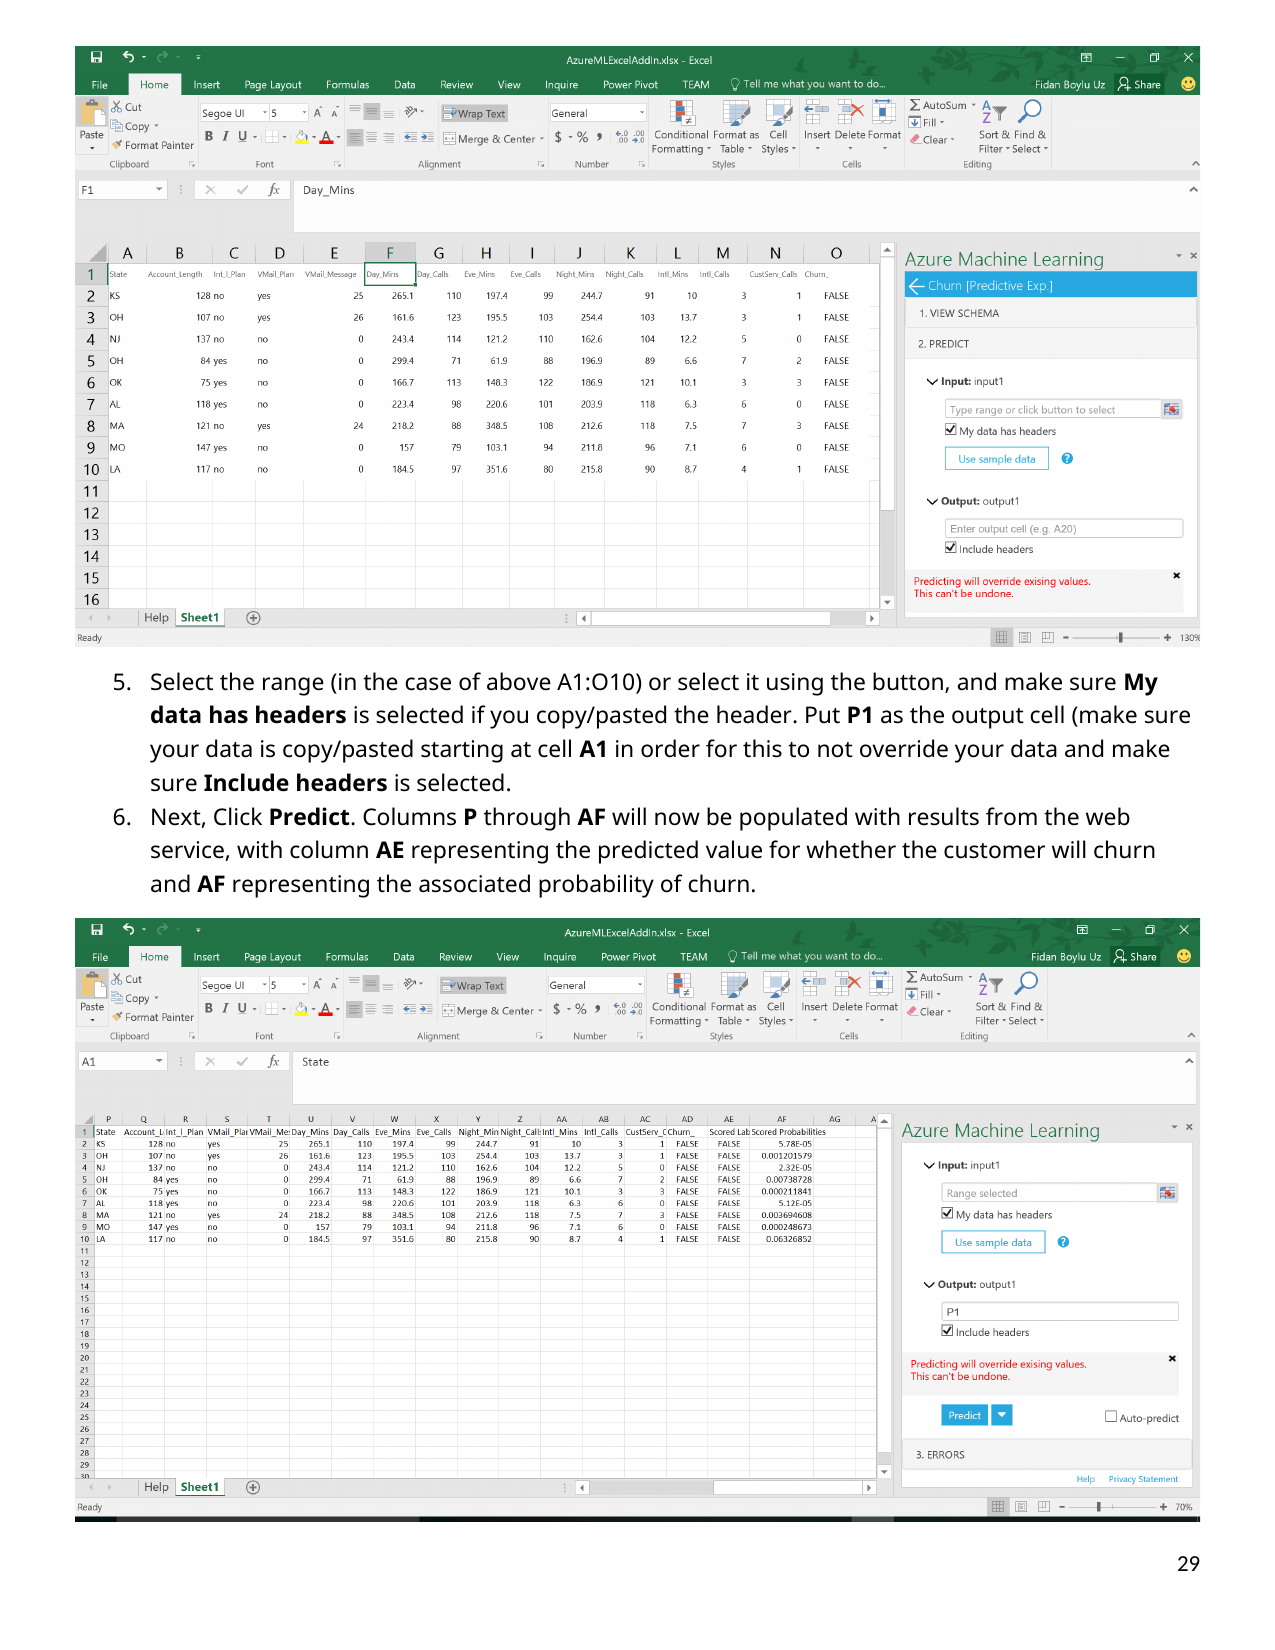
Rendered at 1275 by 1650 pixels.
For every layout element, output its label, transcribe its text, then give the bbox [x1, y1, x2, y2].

list Select the range (in the case of above A1:O10) or select it using the button, and make sure My data has headers is selected if you copy/pasted the header. Put P1 as the output cell (make sure your data is copy/pasted starting at cell A1 in order for this to not override your data and make sure Include headers is selected. [112, 666, 1200, 798]
picture [75, 918, 1200, 1522]
picture [75, 46, 1200, 647]
list Next, Click Predict. Columns P through AF will now be populated with results from the web service, with column AE representing the predicted value for whether the customer will churn and AF representing the associated probability of churn. [112, 801, 1200, 899]
